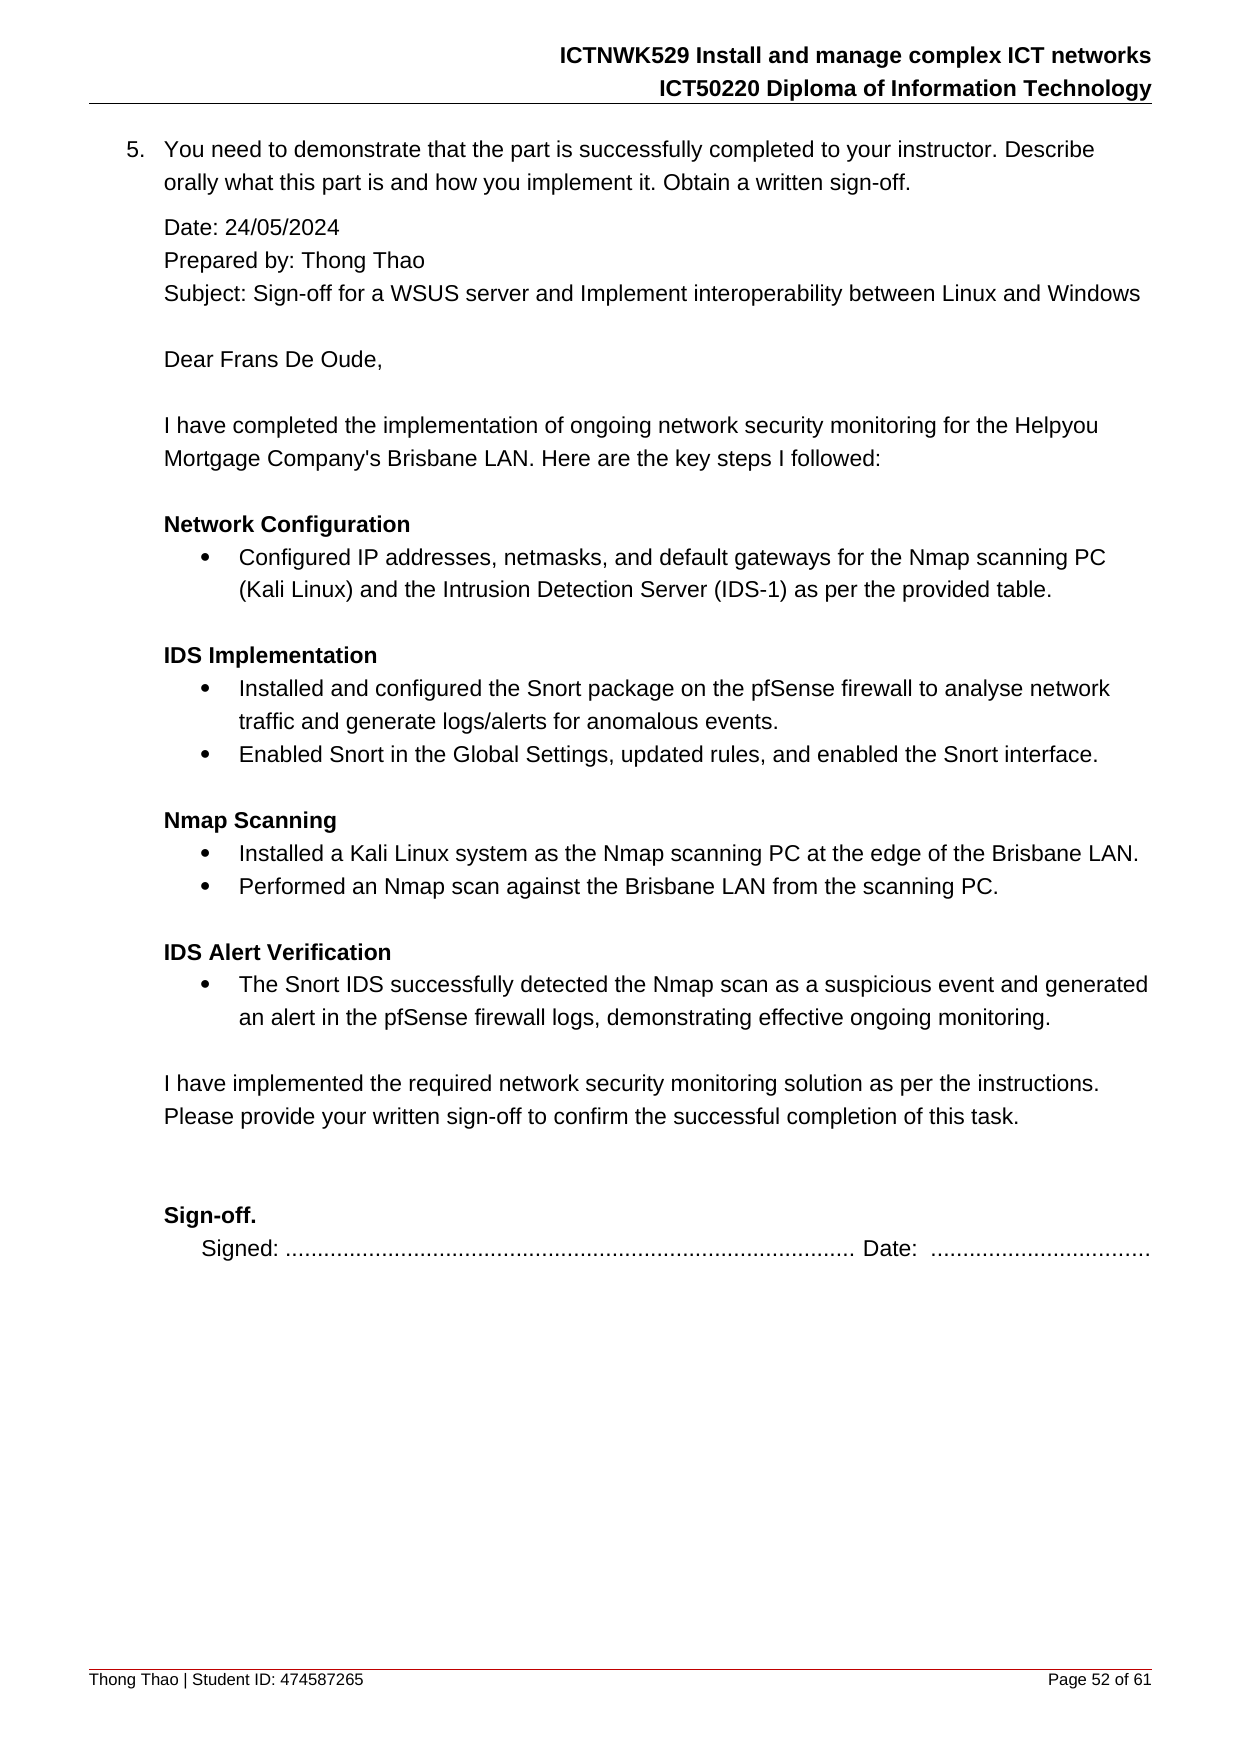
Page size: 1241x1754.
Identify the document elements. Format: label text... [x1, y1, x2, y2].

list The Snort IDS successfully detected the Nmap scan as a suspicious event and generated an alert in the pfSense firewall logs, demonstrating effective ongoing monitoring. [201, 971, 1152, 1031]
list Dear Frans De Oude, [164, 346, 1152, 372]
list Network Configuration [164, 511, 1152, 537]
list Performed an Nmap scan against the Brisbane LAN from the scanning PC. [201, 873, 1152, 899]
list Date: 24/05/2024 [164, 214, 1152, 241]
list Nmap Scanning [164, 807, 1152, 833]
list IDS Implementation [164, 642, 1152, 669]
list Prepared by: Thong Thao [164, 247, 1152, 274]
list Enabled Snort in the Global Settings, updated rules, and enabled the Snort interface. [201, 741, 1152, 767]
list IDS Alert Verification [164, 938, 1152, 965]
list You need to demonstrate that the part is successfully completed to your instructor. Describe orally what this part is and how you implement it. Obtain a written sign-off. [126, 136, 1152, 195]
list I have completed the implementation of ongoing network security monitoring for the Helpyou Mortgage Company's Brisbane LAN. Here are the key steps I followed: [164, 412, 1152, 471]
list Configured IP addresses, netmasks, and default gateways for the Nmap scanning PC (Kali Linux) and the Intrusion Detection Server (IDS-1) as per the provided table. [201, 543, 1152, 603]
list Signed: Date: [201, 1235, 1152, 1261]
list I have implemented the required network security monitoring solution as per the instructions. Please provide your written sign-off to confirm the successful completion of this task. [164, 1070, 1152, 1129]
list Installed a Kali Linux system as the Nmap scanning PC at the edge of the Brisbane LAN. [201, 840, 1152, 866]
list Sign-off. [164, 1202, 1152, 1228]
list Installed and configured the Snort package on the pfSense firewall to analyse network traffic and generate logs/alerts for anomalous events. [201, 675, 1152, 734]
list Subject: Sign-off for a WSUS server and Implement interoperability between Linux and Windows [164, 280, 1152, 307]
